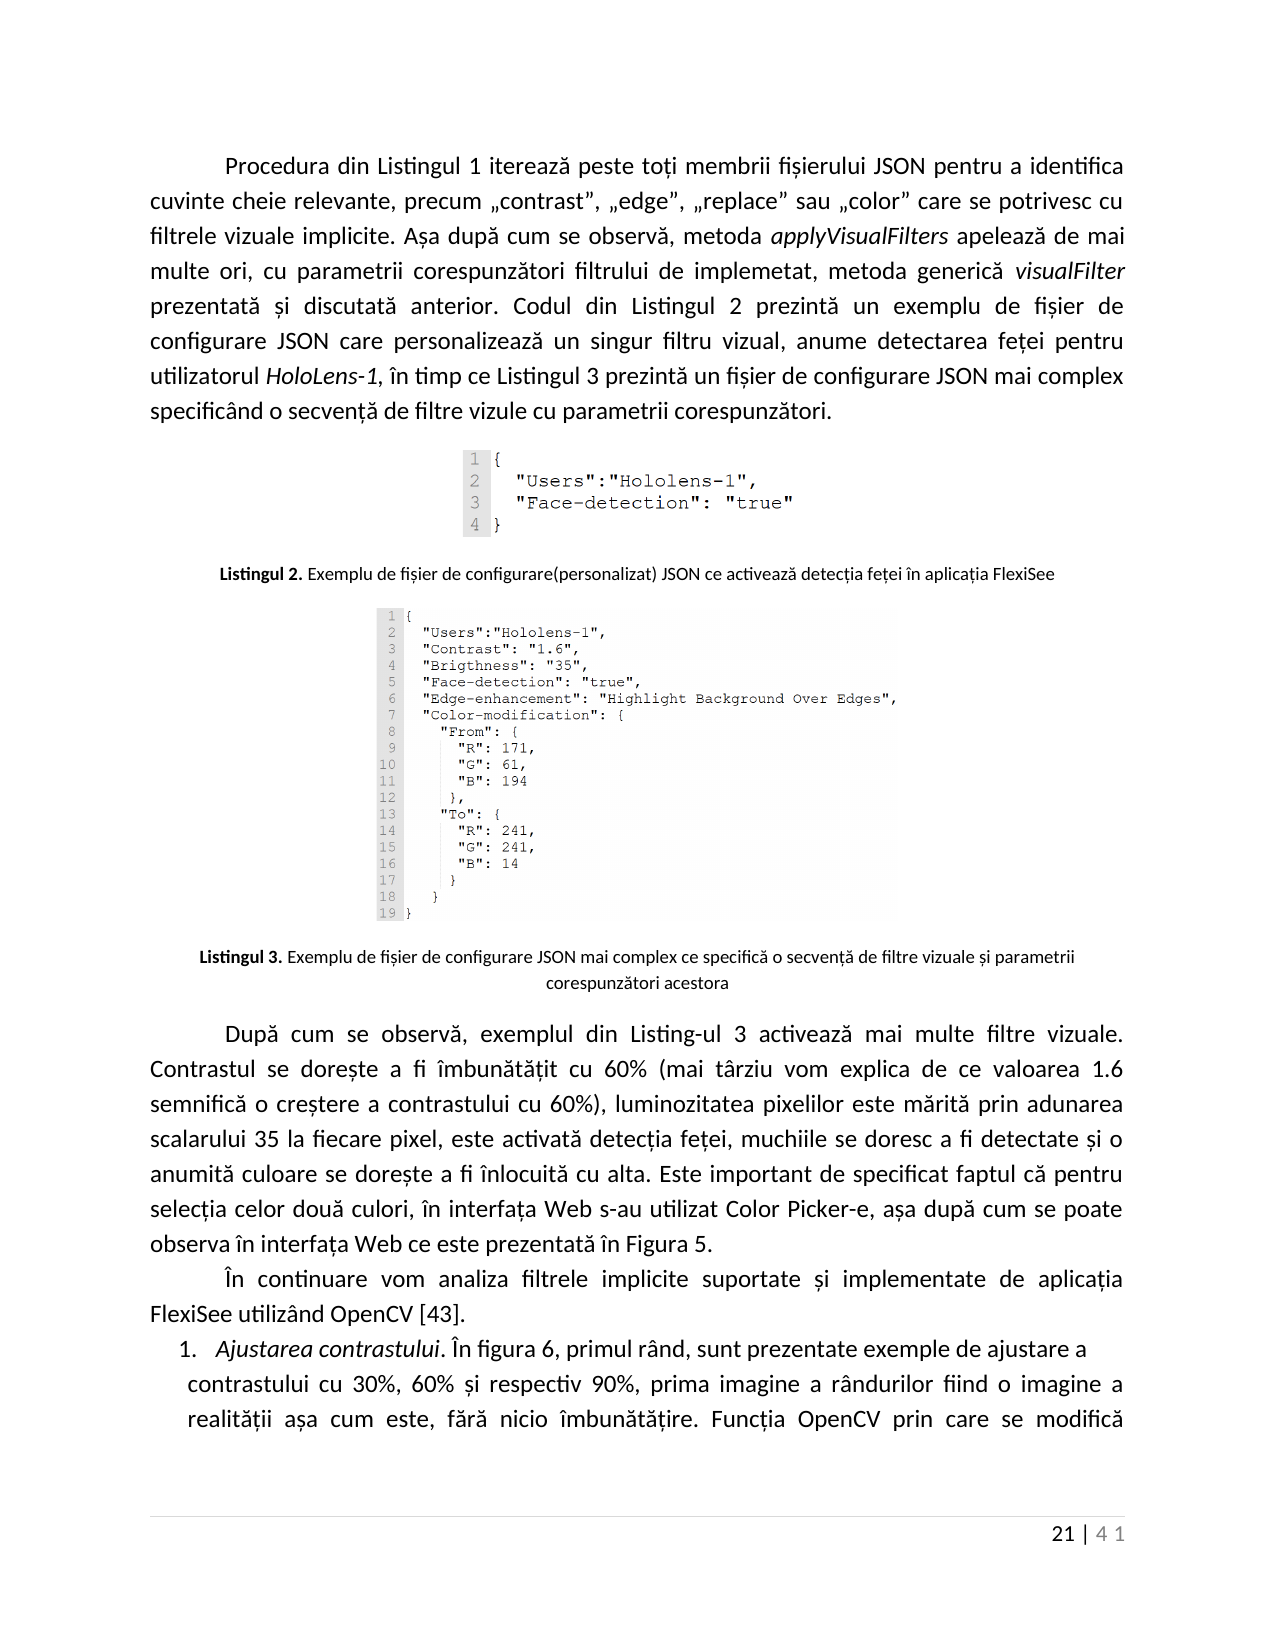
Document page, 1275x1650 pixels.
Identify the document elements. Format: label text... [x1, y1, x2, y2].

text Procedura din Listingul 1 iterează peste toți membrii fișierului JSON pentru a identifica cuvinte cheie relevante, precum „contrast”, „edge”, „replace” sau „color” care se potrivesc cu filtrele vizuale implicite. Așa după cum se observă, metoda applyVisualFilters apelează de mai multe ori, cu parametrii corespunzători filtrului de implemetat, metoda generică visualFilter prezentată și discutată anterior. Codul din Listingul 2 prezintă un exemplu de fișier de configurare JSON care personalizează un singur filtru vizual, anume detectarea feței pentru utilizatorul HoloLens-1, în timp ce Listingul 3 prezintă un fișier de configurare JSON mai complex specificând o secvență de filtre vizule cu parametrii corespunzători. [150, 150, 1125, 426]
list Ajustarea contrastului. În figura 6, primul rând, sunt prezentate exemple de ajustare a [178, 1334, 1125, 1364]
text Listingul 3. Exemplu de fișier de configurare JSON mai complex ce specifică o secvență de filtre vizuale și parametrii corespunzători acestora [150, 945, 1125, 994]
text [187, 1369, 1125, 1434]
picture [462, 450, 813, 537]
picture [376, 608, 899, 921]
text În continuare vom analiza filtrele implicite suportate și implementate de aplicația FlexiSee utilizând OpenCV [43]. [150, 1264, 1125, 1329]
text Listingul 2. Exemplu de fișier de configurare(personalizat) JSON ce activează detecția feței în aplicația FlexiSee [150, 562, 1125, 584]
text După cum se observă, exemplul din Listing-ul 3 activează mai multe filtre vizuale. Contrastul se dorește a fi îmbunătățit cu 60% (mai târziu vom explica de ce valoarea 1.6 semnifică o creștere a contrastului cu 60%), luminozitatea pixelilor este mărită prin adunarea scalarului 35 la fiecare pixel, este activată detecția feței, muchiile se doresc a fi detectate și o anumită culoare se dorește a fi înlocuită cu alta. Este important de specificat faptul că pentru selecția celor două culori, în interfața Web s-au utilizat Color Picker-e, așa după cum se poate observa în interfața Web ce este prezentată în Figura 5. [150, 1019, 1125, 1259]
